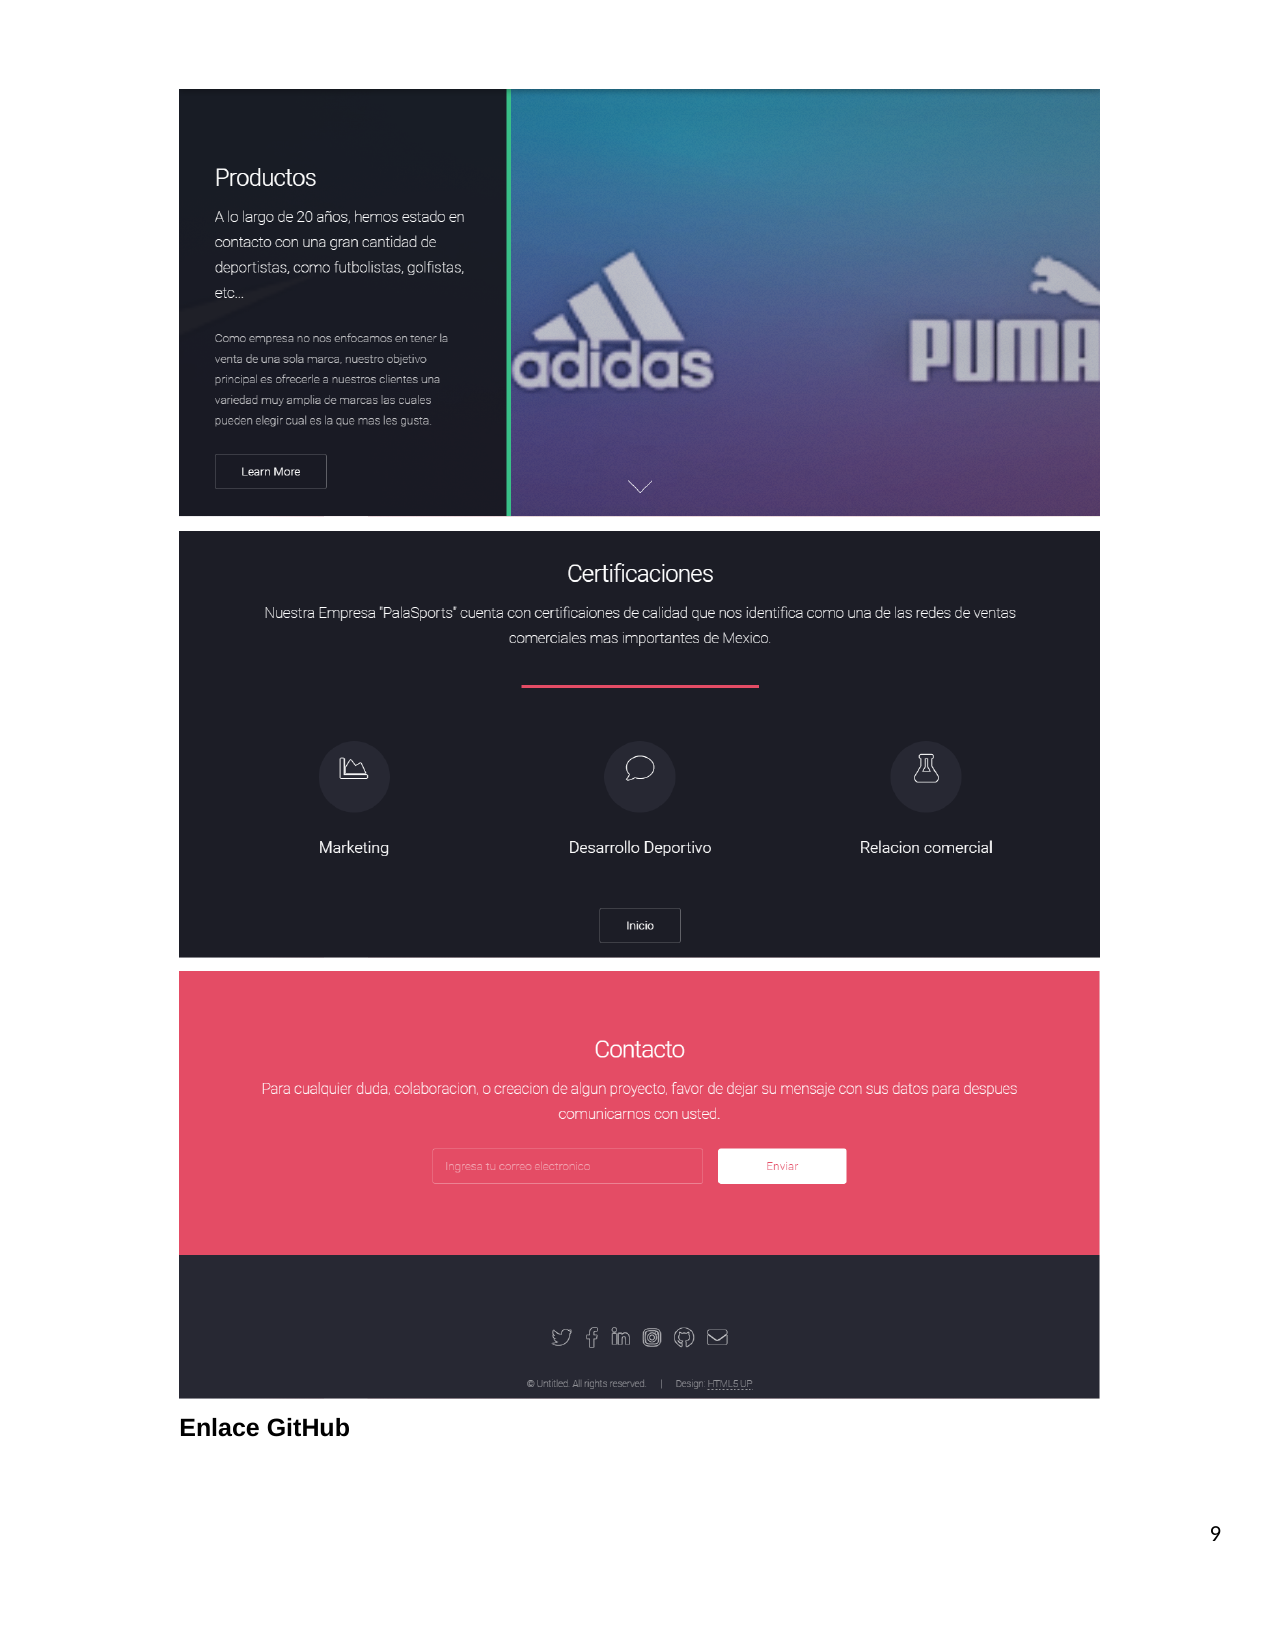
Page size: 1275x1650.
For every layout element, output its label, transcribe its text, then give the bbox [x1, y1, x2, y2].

picture [179, 531, 1100, 958]
picture [179, 89, 1100, 517]
text Enlace GitHub [179, 1413, 1221, 1441]
picture [179, 971, 1100, 1399]
